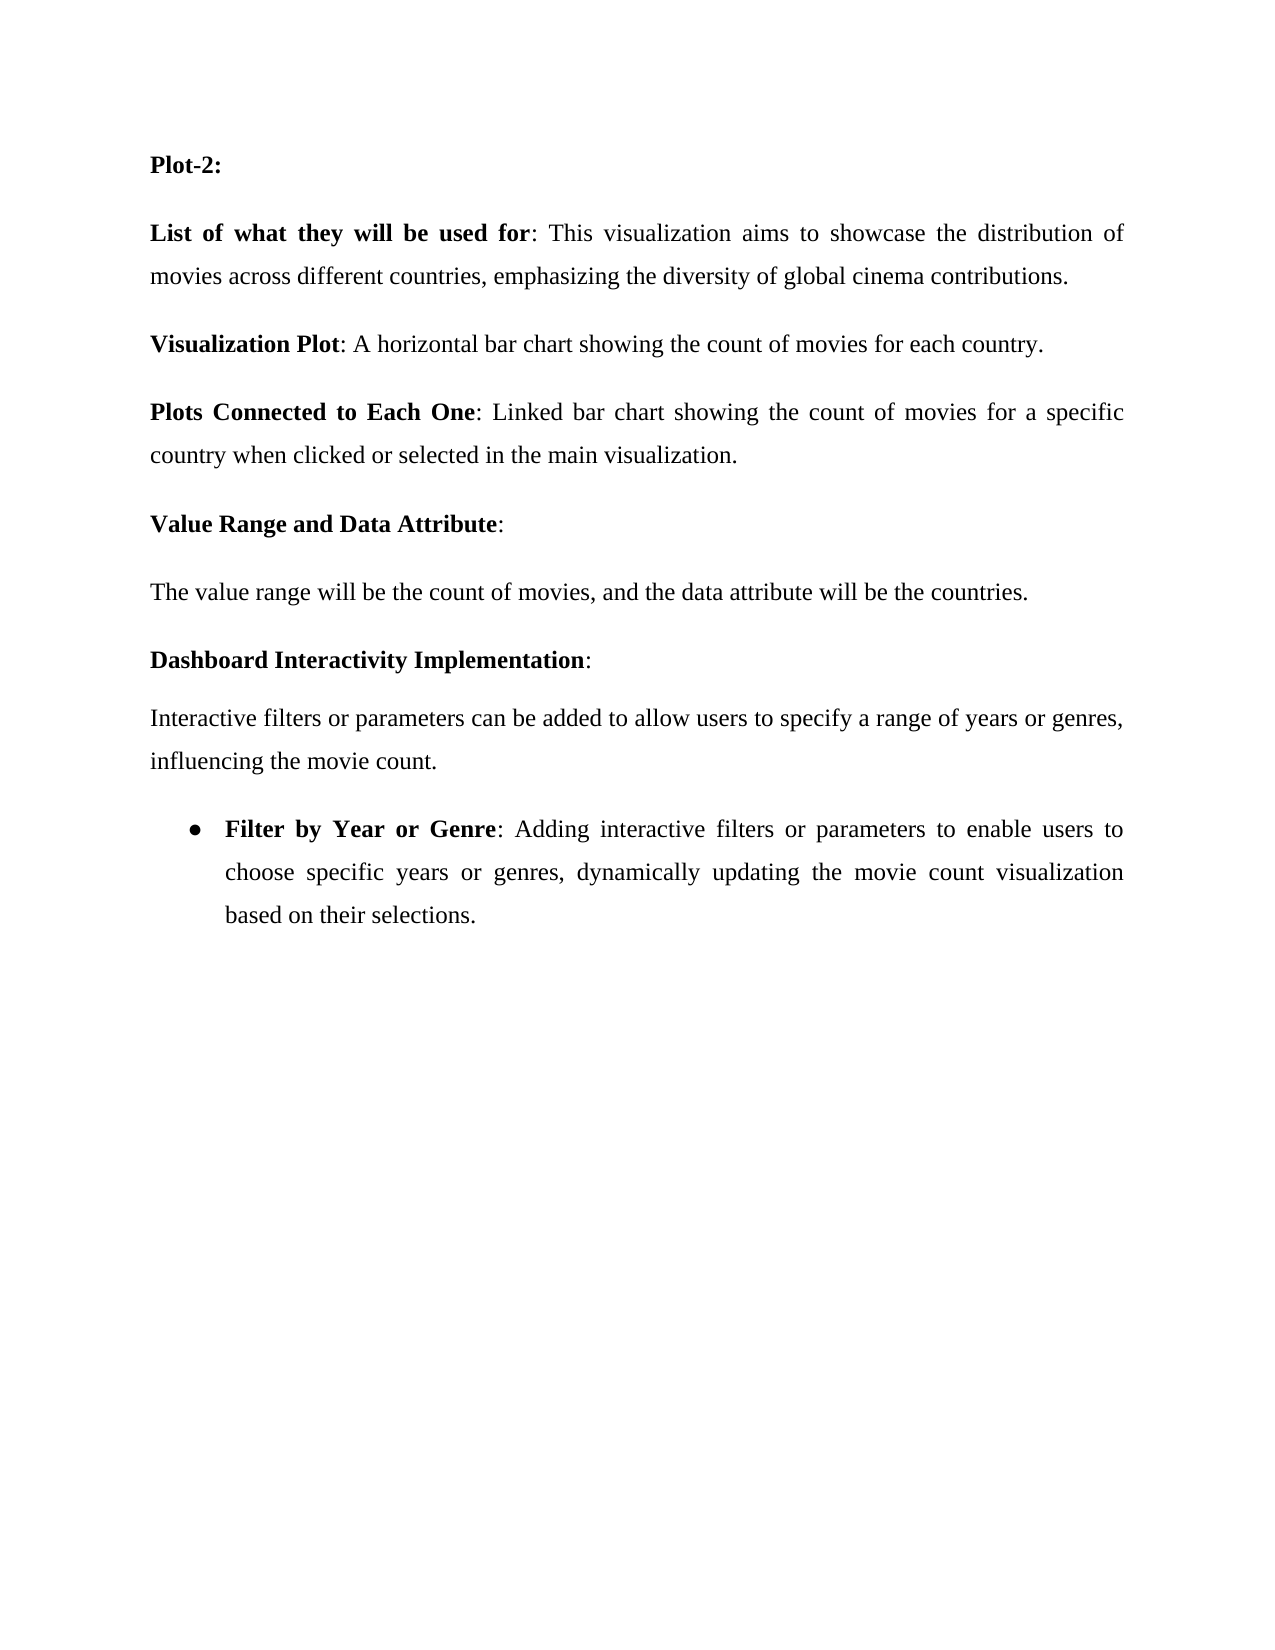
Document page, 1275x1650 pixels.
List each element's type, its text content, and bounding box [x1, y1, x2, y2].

text Visualization Plot: A horizontal bar chart showing the count of movies for each country. [150, 329, 1125, 358]
text The value range will be the count of movies, and the data attribute will be the countries. [150, 577, 1125, 606]
list Filter by Year or Genre: Adding interactive filters or parameters to enable users to choose specific years or genres, dynamically updating the movie count visualization based on their selections. [187, 814, 1125, 929]
text Value Range and Data Attribute: [150, 509, 1125, 537]
text List of what they will be used for: This visualization aims to showcase the distribution of movies across different countries, emphasizing the diversity of global cinema contributions. [150, 218, 1125, 290]
subtitle Plot-2: [150, 150, 1125, 179]
text Plots Connected to Each One: Linked bar chart showing the count of movies for a specific country when clicked or selected in the main visualization. [150, 397, 1125, 469]
text Dashboard Interactivity Implementation: [150, 645, 1125, 674]
text Interactive filters or parameters can be added to allow users to specify a range of years or genres, influencing the movie count. [150, 703, 1125, 775]
